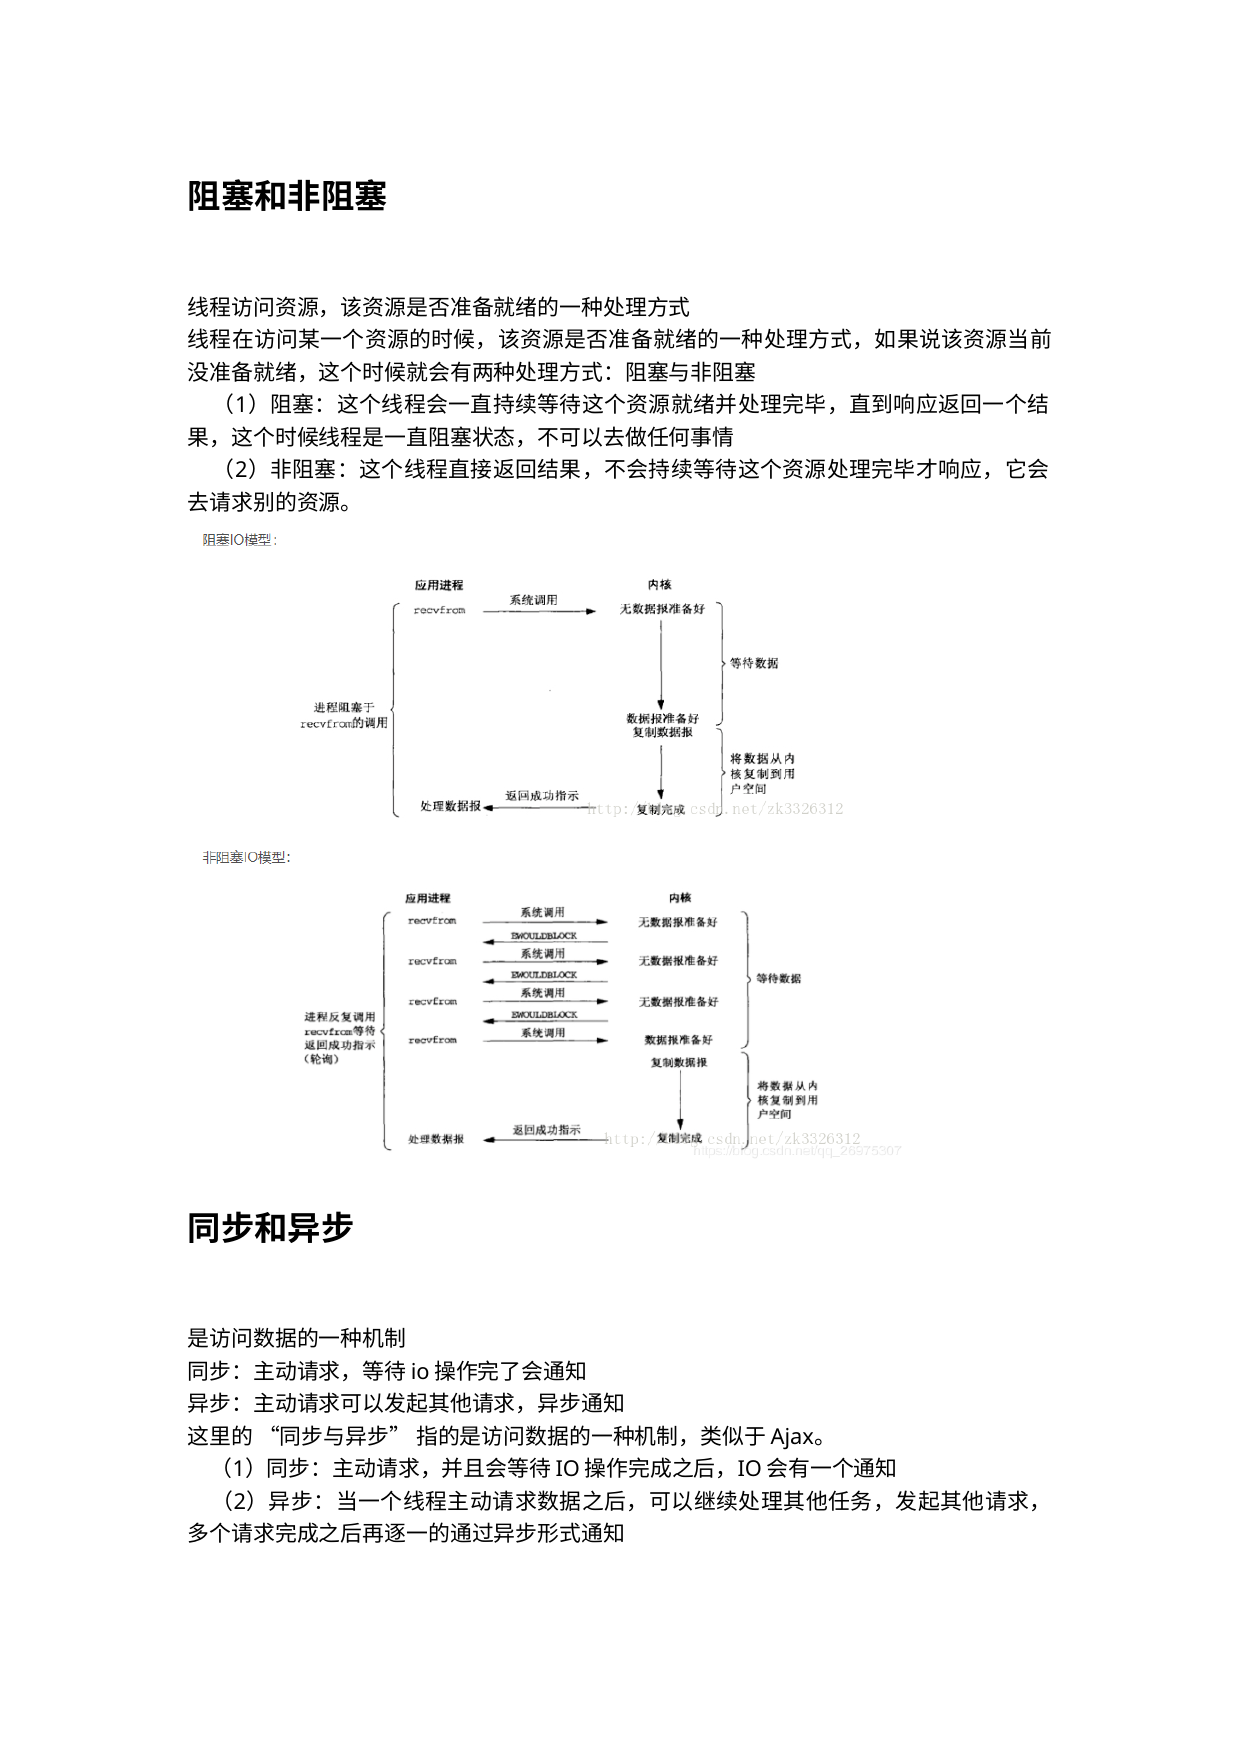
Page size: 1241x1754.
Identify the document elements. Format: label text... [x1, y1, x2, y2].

text 线程访问资源，该资源是否准备就绪的一种处理方式 [187, 289, 1053, 322]
text （2）非阻塞：这个线程直接返回结果，不会持续等待这个资源处理完毕才响应，它会去请求别的资源。 [187, 452, 1053, 517]
subtitle 同步和异步 [187, 1194, 1053, 1259]
subtitle 阻塞和非阻塞 [187, 162, 1053, 227]
text 同步：主动请求，等待io操作完了会通知 [187, 1353, 1053, 1386]
text 是访问数据的一种机制 [187, 1321, 1053, 1353]
text 异步：主动请求可以发起其他请求，异步通知 [187, 1386, 1053, 1418]
picture [187, 516, 909, 1166]
text （1）阻塞：这个线程会一直持续等待这个资源就绪并处理完毕，直到响应返回一个结果，这个时候线程是一直阻塞状态，不可以去做任何事情 [187, 387, 1053, 452]
text 这里的 “同步与异步” 指的是访问数据的一种机制，类似于Ajax。 （1）同步：主动请求，并且会等待IO操作完成之后，IO会有一个通知 （2）异步：当一个线程主动请求数据之后，可以继续处理其他任务，发起其他请求，多个请求完成之后再逐一的通过异步形式通知 [187, 1418, 1053, 1548]
text 线程在访问某一个资源的时候，该资源是否准备就绪的一种处理方式，如果说该资源当前没准备就绪，这个时候就会有两种处理方式：阻塞与非阻塞 [187, 322, 1053, 387]
